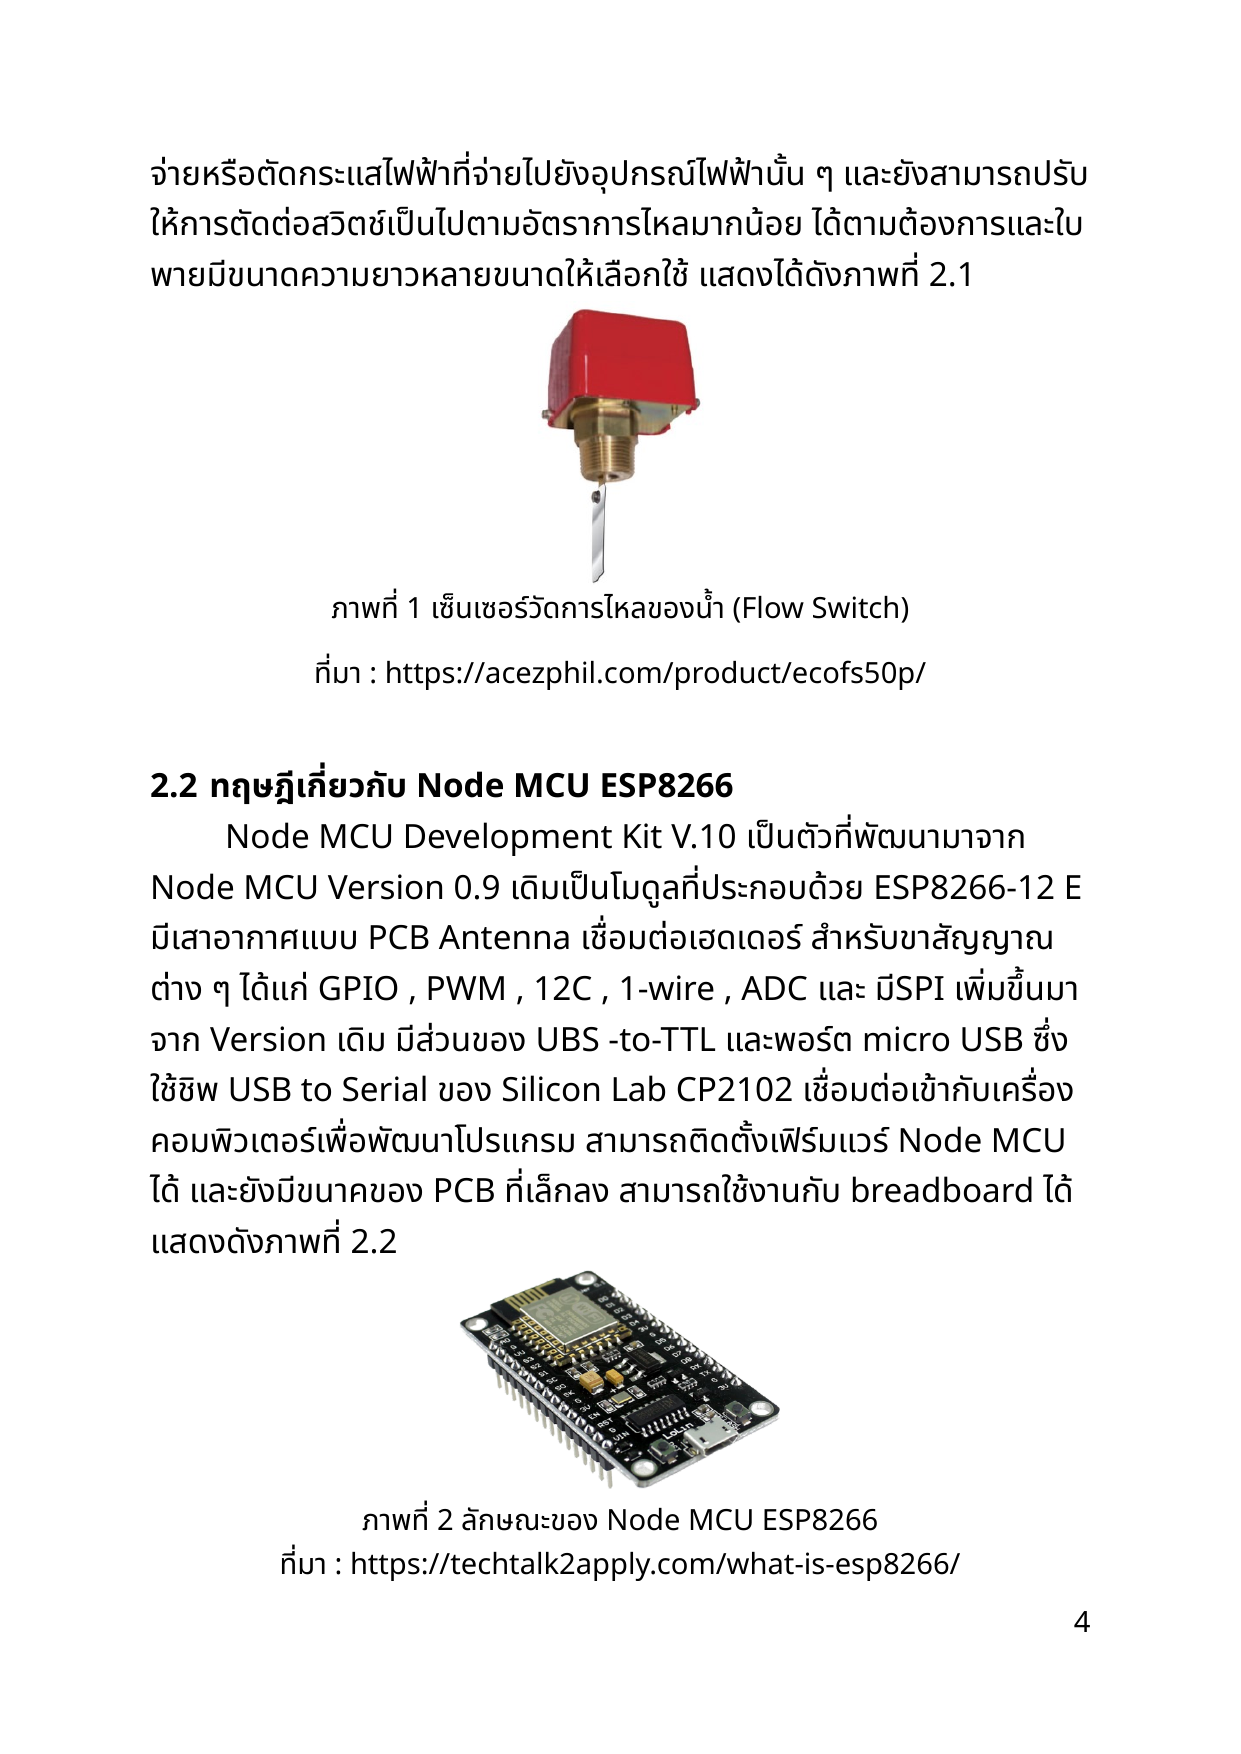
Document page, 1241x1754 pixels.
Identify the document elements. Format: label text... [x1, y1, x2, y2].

picture [455, 1268, 780, 1499]
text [150, 150, 1090, 301]
picture [524, 301, 716, 588]
text Node MCU Development Kit V.10 เป็นตัวที่พัฒนามาจาก Node MCU Version 0.9 เดิมเป็นโมดูลที่ประกอบด้วย ESP8266-12 E มีเสาอากาศแบบ PCB Antenna เชื่อมต่อเฮดเดอร์ สำหรับขาสัญญาณต่าง ๆ ได้แก่ GPIO , PWM , 12C , 1-wire , ADC และ มีSPI เพิ่มขึ้นมาจาก Version เดิม มีส่วนของ UBS -to-TTL และพอร์ต micro USB ซึ่งใช้ชิพ USB to Serial ของ Silicon Lab CP2102 เชื่อมต่อเข้ากับเครื่องคอมพิวเตอร์เพื่อพัฒนาโปรแกรม สามารถติดตั้งเฟิร์มแวร์ Node MCU ได้ และยังมีขนาคของ PCB ที่เล็กลง สามารถใช้งานกับ breadboard ได้แสดงดังภาพที่ 2.2 [150, 813, 1090, 1268]
list ทฤษฎีเกี่ยวกับ Node MCU ESP8266 [150, 762, 1090, 813]
text ที่มา : https://acezphil.com/product/ecofs50p/ [150, 652, 1090, 697]
